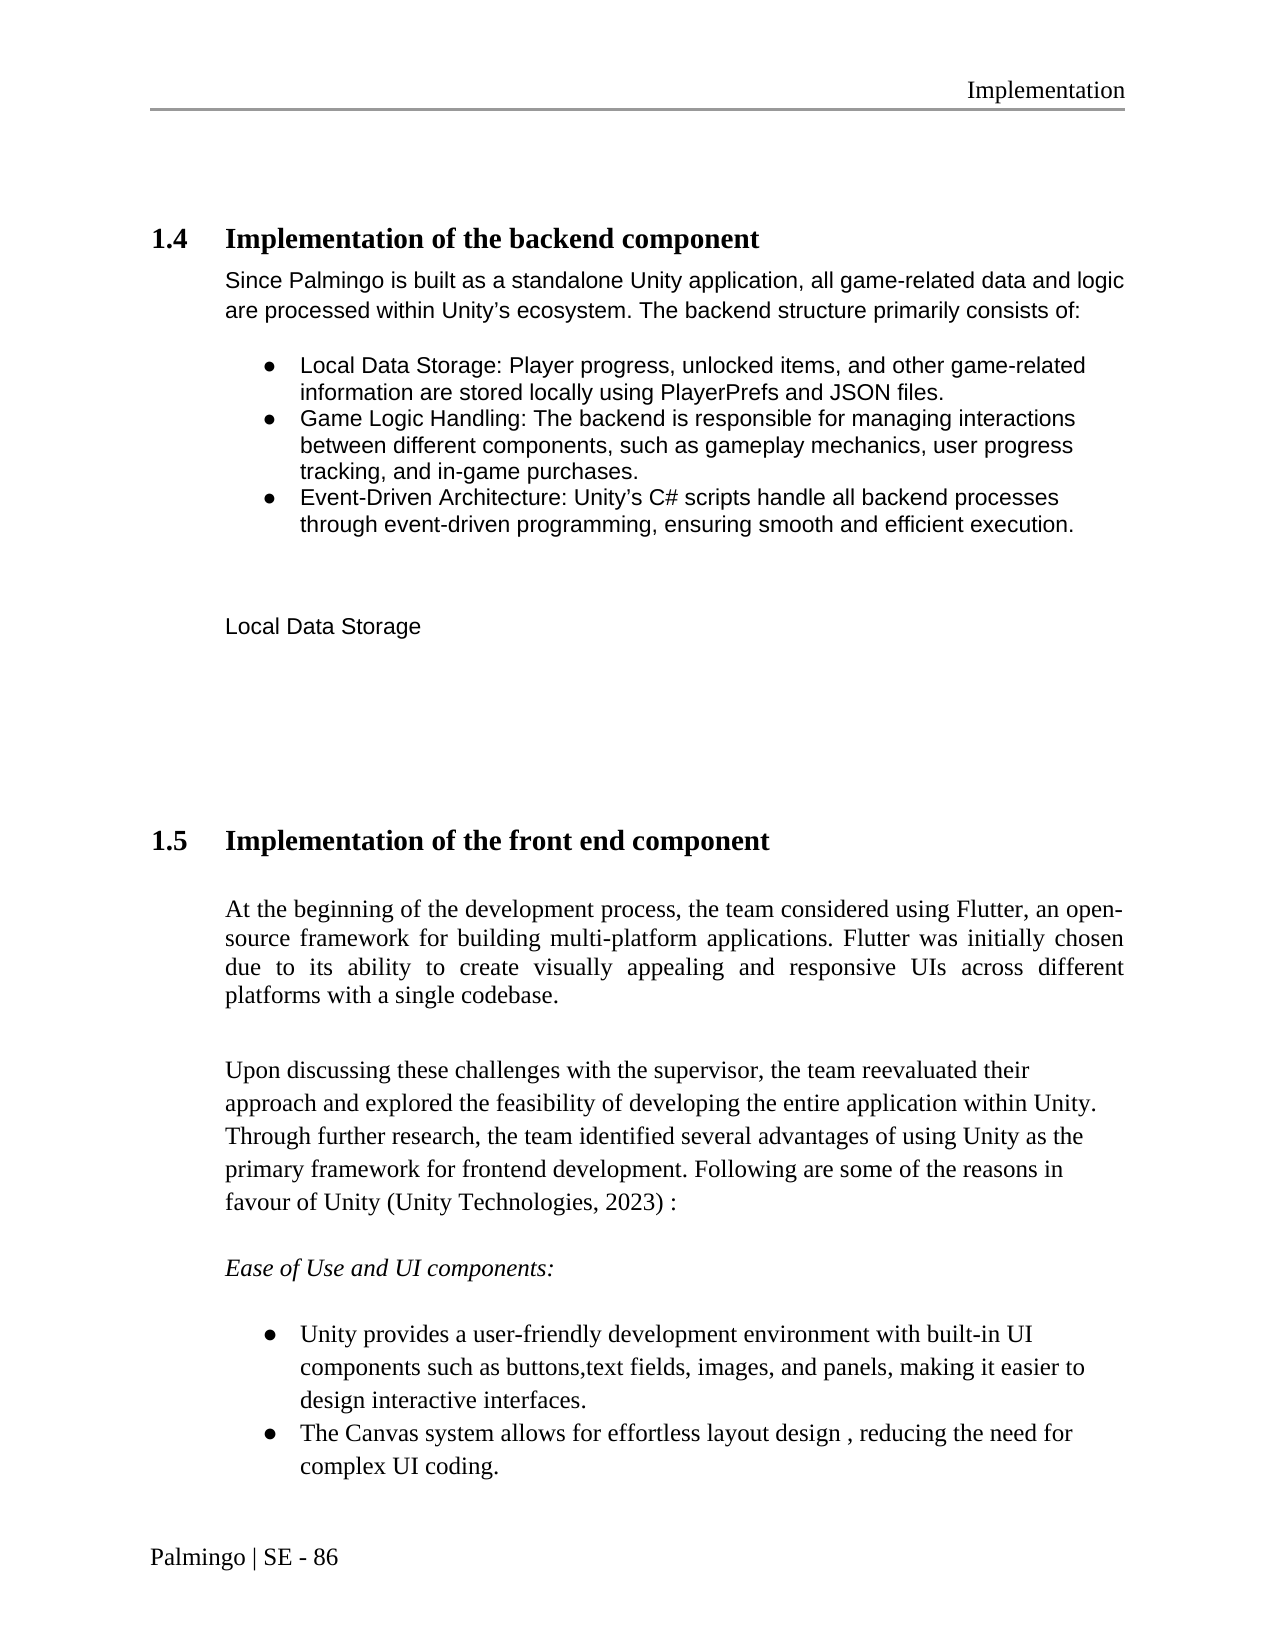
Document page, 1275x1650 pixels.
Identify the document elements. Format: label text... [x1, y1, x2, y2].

text Ease of Use and UI components: [225, 1253, 1125, 1282]
text Upon discussing these challenges with the supervisor, the team reevaluated their approach and explored the feasibility of developing the entire application within Unity. Through further research, the team identified several advantages of using Unity as the primary framework for frontend development. Following are some of the reasons in favour of Unity (Unity Technologies, 2023) : [225, 1055, 1125, 1216]
list Game Logic Handling: The backend is responsible for managing interactions between different components, such as gameplay mechanics, user progress tracking, and in-game purchases. [262, 405, 1125, 484]
list Event-Driven Architecture: Unity’s C# scripts handle all backend processes through event-driven programming, ensuring smooth and efficient execution. [262, 484, 1125, 537]
list The Canvas system allows for effortless layout design , reducing the need for complex UI coding. [262, 1418, 1125, 1480]
subtitle Implementation of the front end component [187, 823, 1125, 857]
text Since Palmingo is built as a standalone Unity application, all game-related data and logic are processed within Unity’s ecosystem. The backend structure primarily consists of: [225, 267, 1125, 324]
list Local Data Storage: Player progress, unlocked items, and other game-related information are stored locally using PlayerPrefs and JSON files. [262, 352, 1125, 405]
list Unity provides a user-friendly development environment with built-in UI components such as buttons,text fields, images, and panels, making it easier to design interactive interfaces. [262, 1319, 1125, 1414]
subtitle Implementation of the backend component [187, 221, 1125, 254]
subtitle At the beginning of the development process, the team considered using Flutter, an open-source framework for building multi-platform applications. Flutter was initially chosen due to its ability to create visually appealing and responsive UIs across different platforms with a single codebase. [225, 894, 1125, 1009]
text Local Data Storage [225, 613, 1125, 640]
